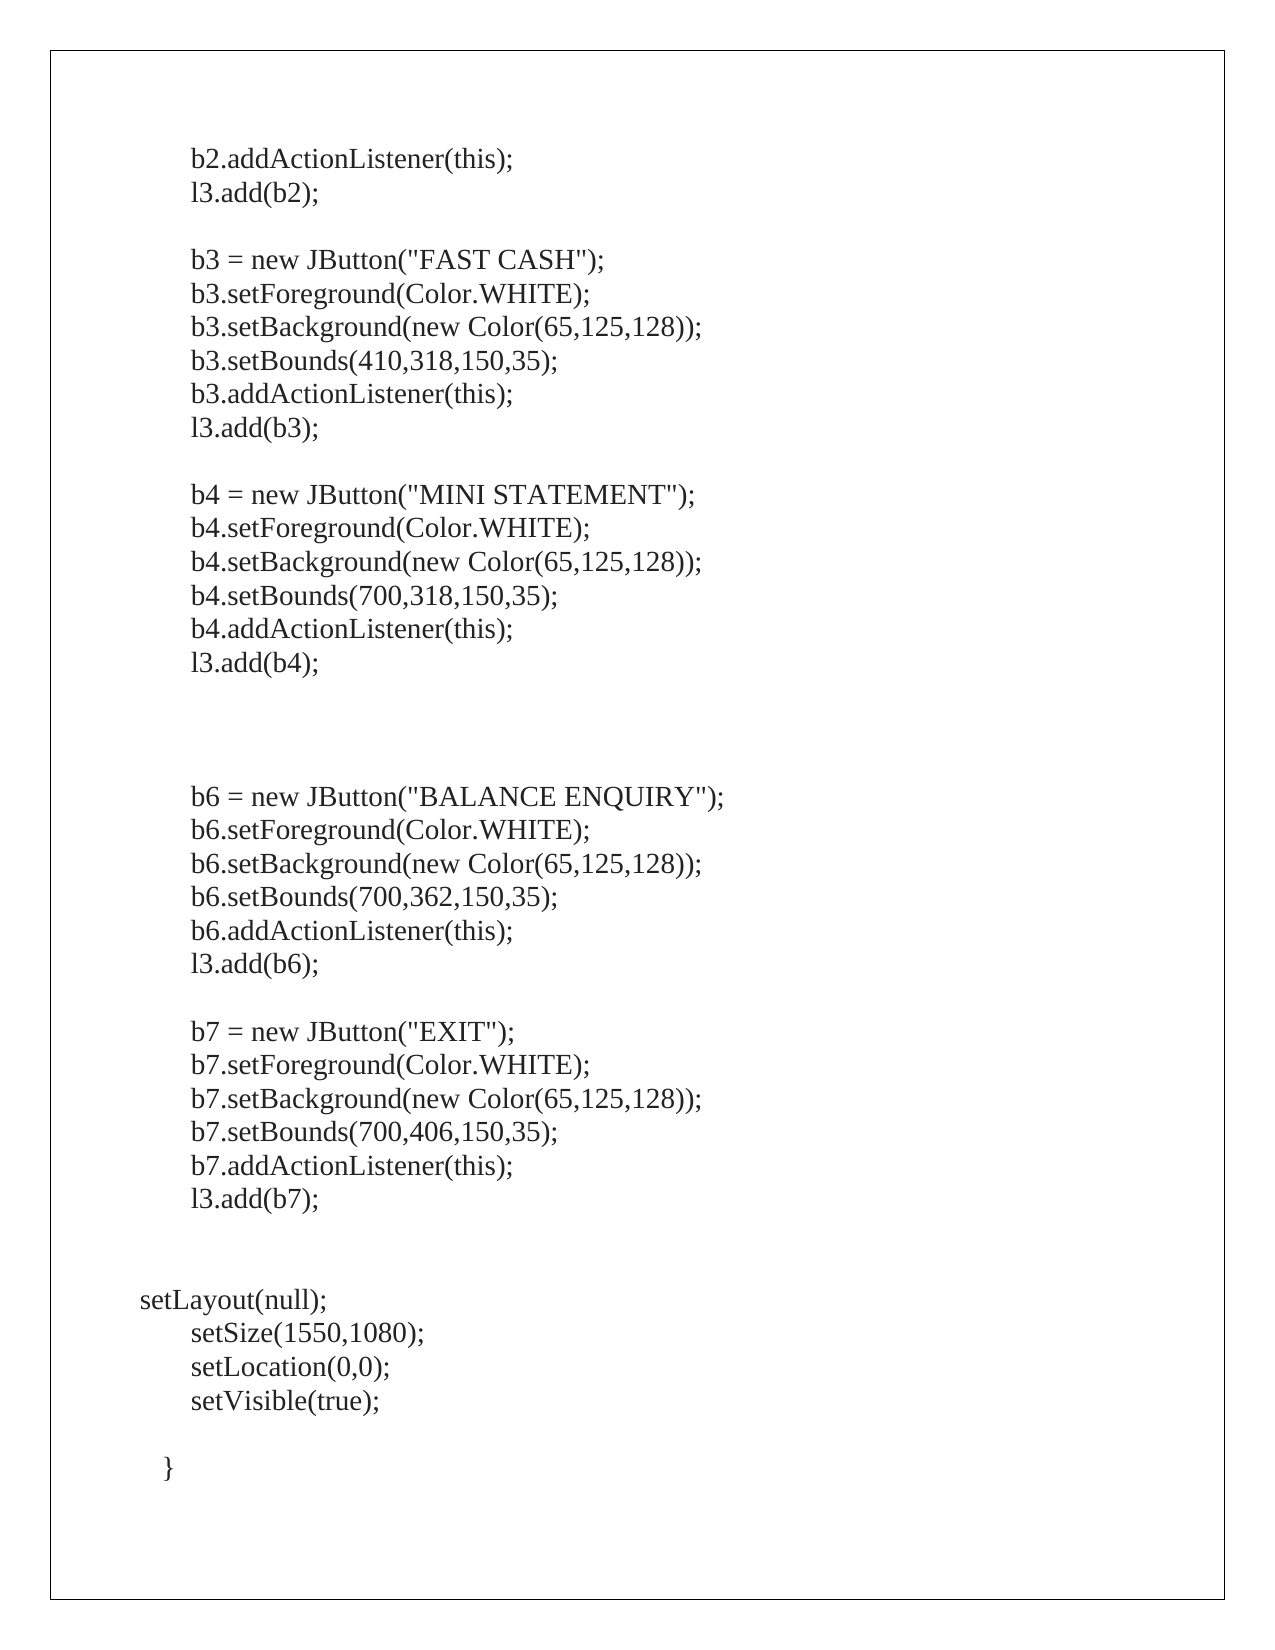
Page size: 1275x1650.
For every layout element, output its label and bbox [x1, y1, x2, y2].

text [139, 142, 1133, 1517]
